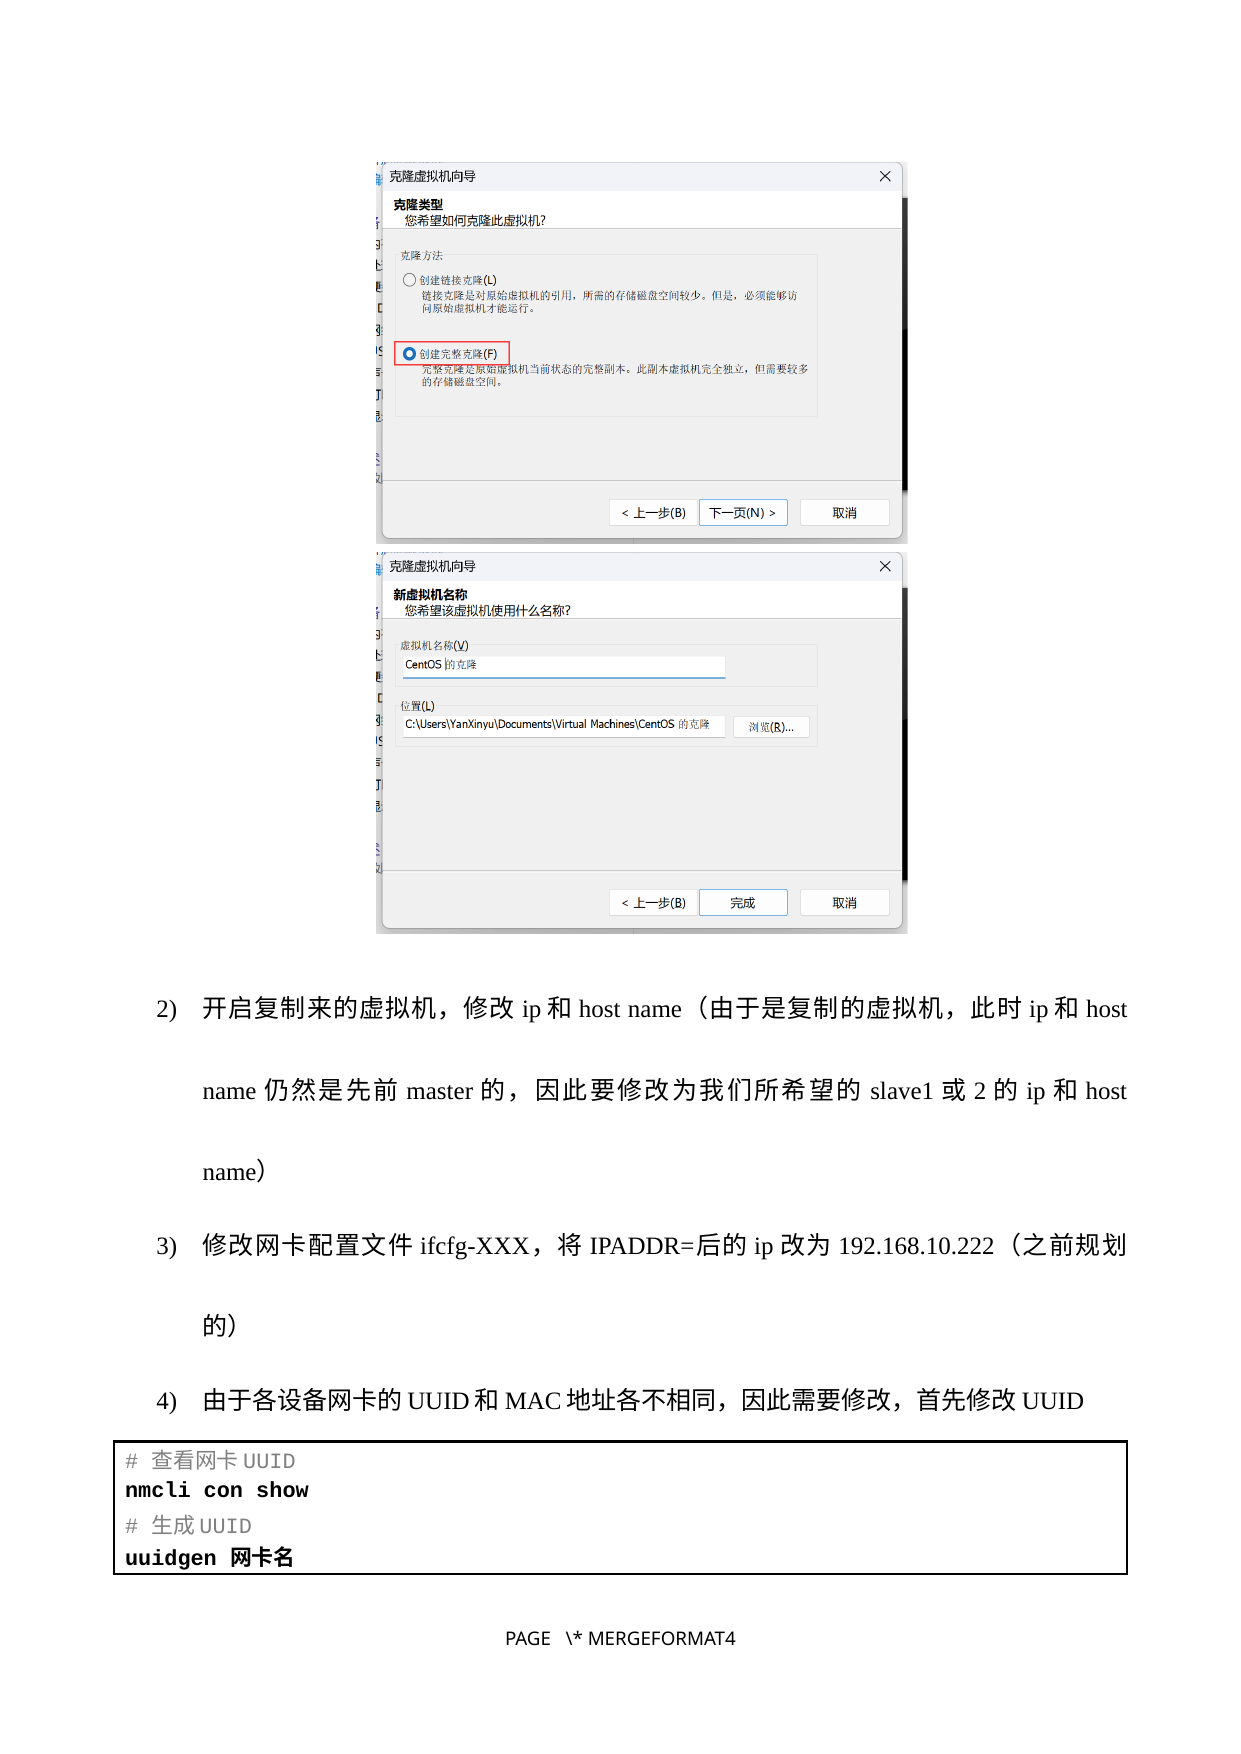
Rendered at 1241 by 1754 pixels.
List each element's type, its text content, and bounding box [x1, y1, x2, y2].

list 开启复制来的虚拟机，修改ip和host name（由于是复制的虚拟机，此时ip和host name仍然是先前master的，因此要修改为我们所希望的slave1或2的ip和host name） [156, 974, 1128, 1202]
list 修改网卡配置文件ifcfg-XXX，将IPADDR=后的ip改为192.168.10.222（之前规划的） [156, 1211, 1128, 1357]
picture [376, 162, 908, 544]
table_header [115, 1443, 1126, 1572]
picture [376, 552, 908, 934]
list 由于各设备网卡的UUID和MAC地址各不相同，因此需要修改，首先修改UUID [156, 1366, 1128, 1431]
